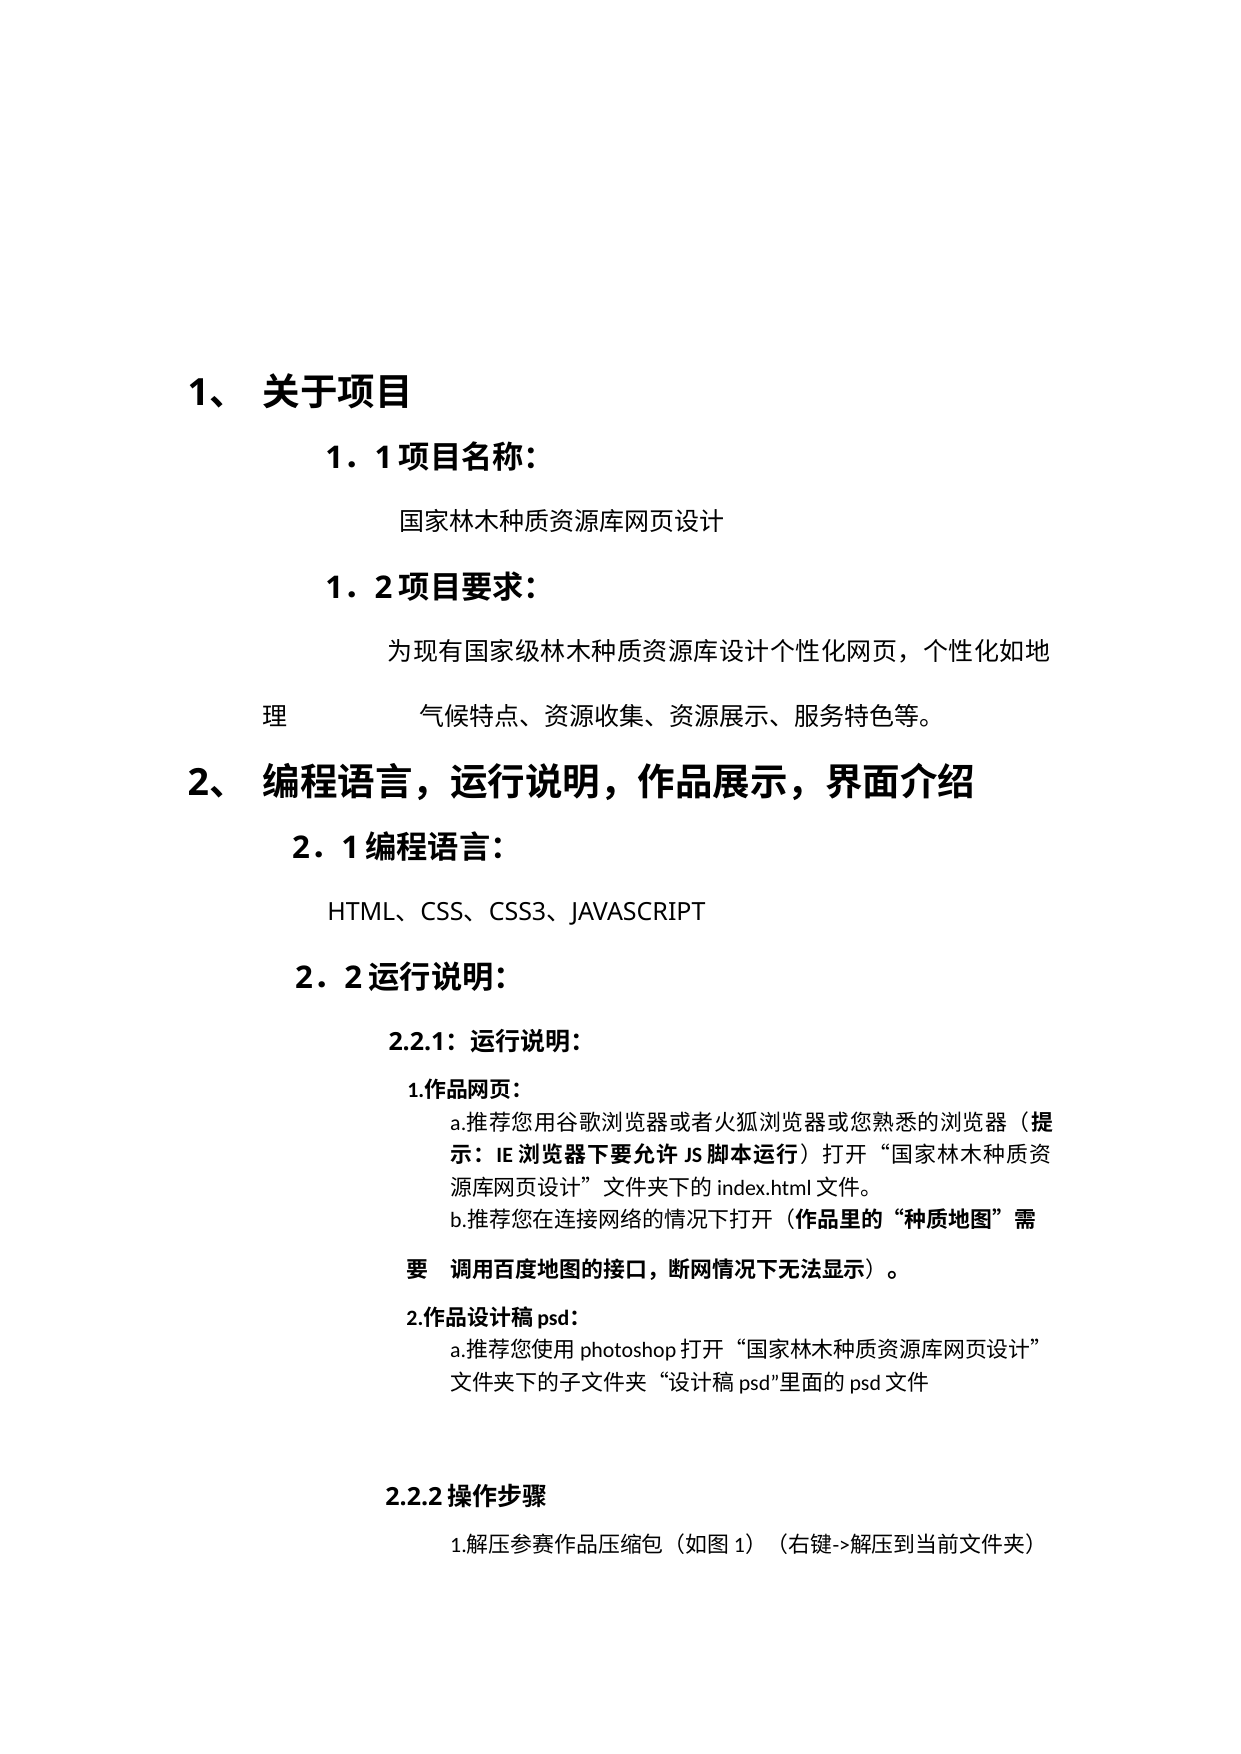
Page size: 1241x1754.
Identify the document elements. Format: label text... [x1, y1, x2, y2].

list HTML、CSS、CSS3、JAVASCRIPT [262, 877, 1053, 942]
list 1．1项目名称： [262, 422, 1053, 487]
list a.推荐您用谷歌浏览器或者火狐浏览器或您熟悉的浏览器（提 示：IE浏览器下要允许JS脚本运行）打开“国家林木种质资 源库网页设计”文件夹下的index.html文件。 [406, 1104, 1053, 1202]
list 2.2.2操作步骤 [209, 1462, 1053, 1527]
list 编程语言，运行说明，作品展示，界面介绍 [187, 747, 1053, 812]
list 2.作品设计稿psd： [406, 1299, 1053, 1332]
text 2.2.1：运行说明： [187, 1007, 1053, 1072]
list 国家林木种质资源库网页设计 [262, 487, 1053, 552]
list a.推荐您使用photoshop打开“国家林木种质资源库网页设计” 文件夹下的子文件夹“设计稿psd”里面的psd文件 [406, 1332, 1053, 1397]
list b.推荐您在连接网络的情况下打开（作品里的“种质地图”需要 调用百度地图的接口，断网情况下无法显示）。 [406, 1202, 1053, 1299]
list 2．1编程语言： [262, 812, 1053, 877]
list 1．2项目要求： [262, 552, 1053, 617]
list 关于项目 [187, 357, 1053, 422]
list 1.解压参赛作品压缩包（如图1）（右键->解压到当前文件夹） [319, 1527, 1053, 1559]
list 为现有国家级林木种质资源库设计个性化网页，个性化如地理 气候特点、资源收集、资源展示、服务特色等。 [262, 617, 1053, 747]
text 1.作品网页： [231, 1072, 1053, 1104]
text 2．2运行说明： [187, 942, 1053, 1007]
